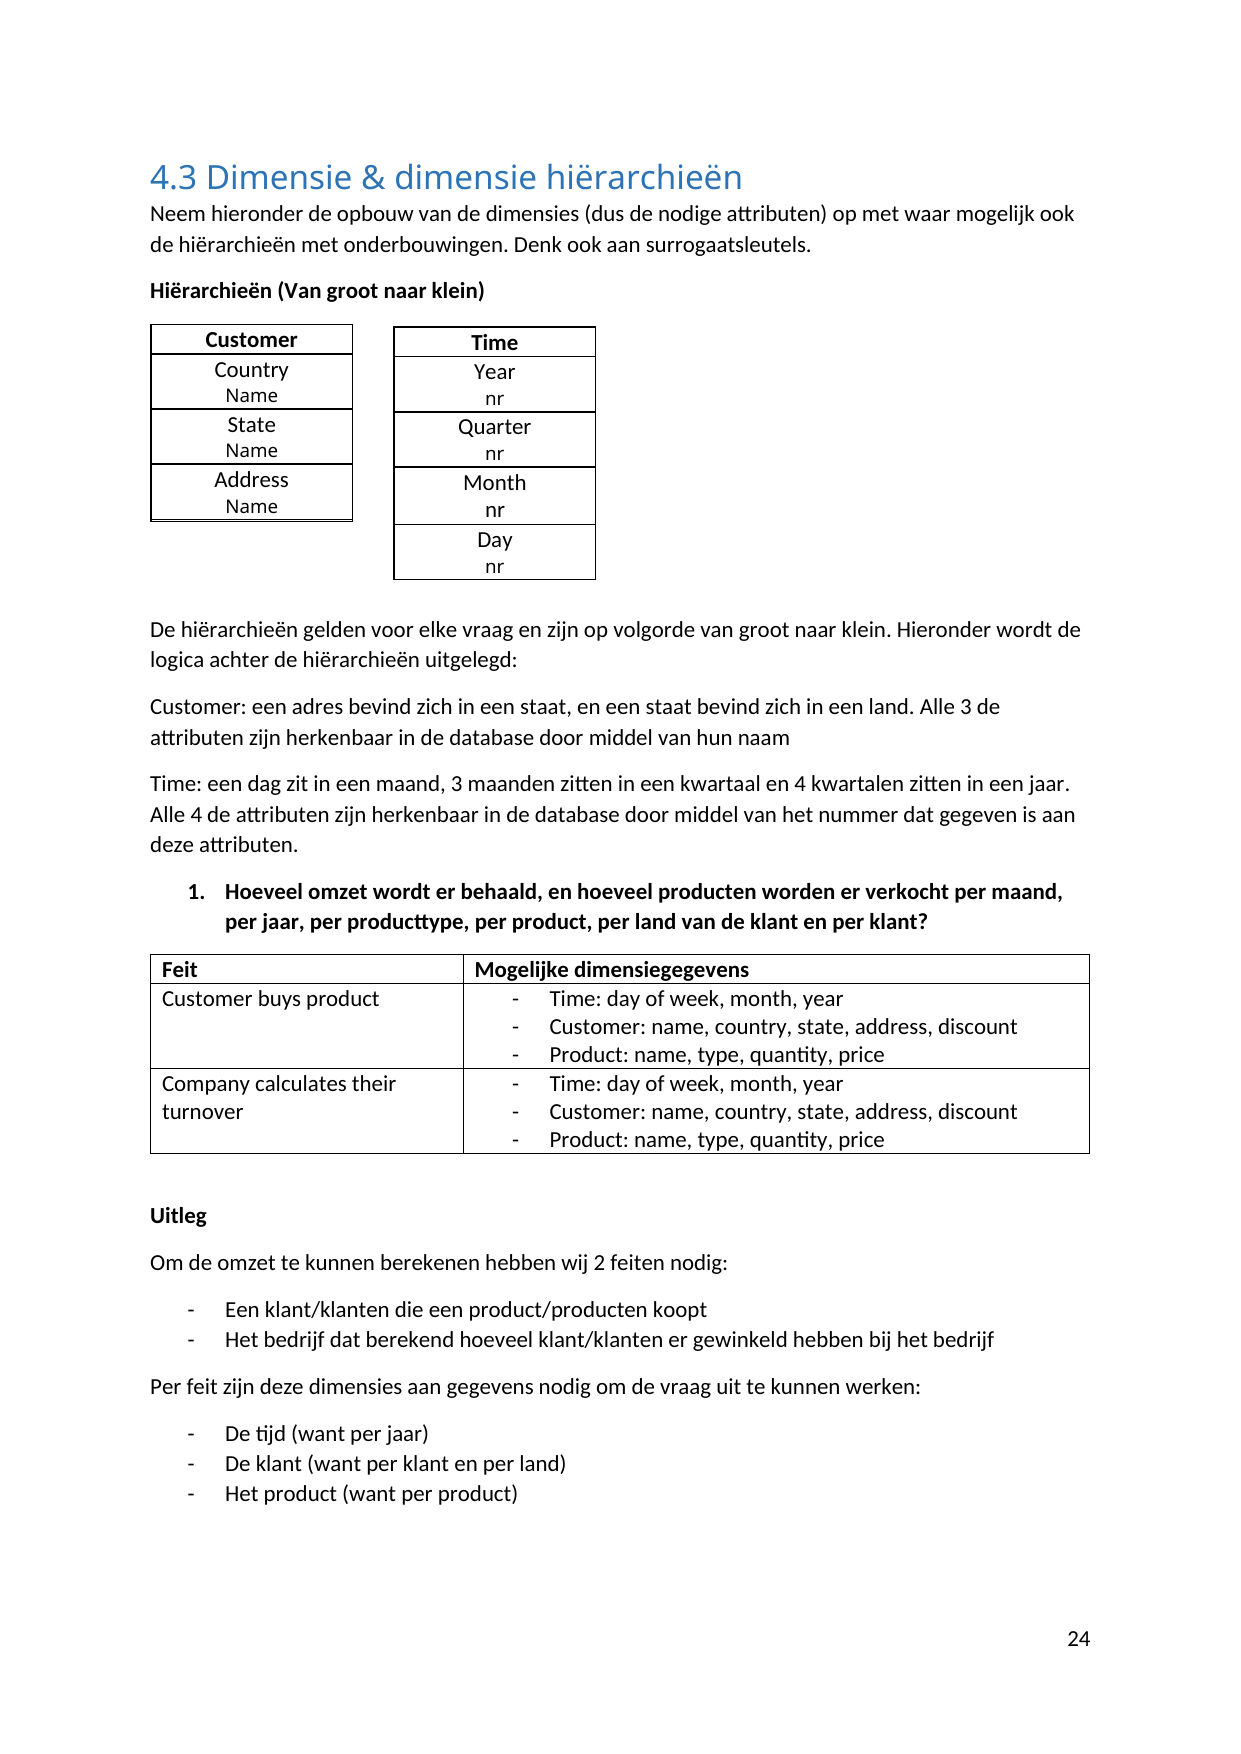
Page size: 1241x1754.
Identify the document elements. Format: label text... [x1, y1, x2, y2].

table_cell State Name [152, 410, 352, 463]
table_cell Month nr [395, 468, 595, 524]
table_cell Day nr [395, 525, 595, 579]
text Time: een dag zit in een maand, 3 maanden zitten in een kwartaal en 4 kwartalen zitten in een jaar. Alle 4 de attributen zijn herkenbaar in de database door middel van het nummer dat gegeven is aan deze attributen. [150, 769, 1090, 858]
list Een klant/klanten die een product/producten koopt [187, 1295, 1090, 1323]
table_cell Customer buys product [151, 984, 463, 1068]
table_cell Company calculates their turnover [151, 1069, 463, 1153]
text Hiërarchieën (Van groot naar klein) [150, 277, 1090, 305]
table_cell Time: day of week, month, year Customer: name, country, state, address, discount Product: name, type, quantity, price [464, 1069, 1089, 1153]
table_cell Country Name [152, 355, 352, 408]
text Neem hieronder de opbouw van de dimensies (dus de nodige attributen) op met waar mogelijk ook de hiërarchieën met onderbouwingen. Denk ook aan surrogaatsleutels. [150, 199, 1090, 258]
table_header Mogelijke dimensiegegevens [464, 955, 1089, 983]
list De klant (want per klant en per land) [187, 1449, 1090, 1477]
table_header Time [395, 328, 595, 356]
text De hiërarchieën gelden voor elke vraag en zijn op volgorde van groot naar klein. Hieronder wordt de logica achter de hiërarchieën uitgelegd: [150, 615, 1090, 674]
table_cell Time: day of week, month, year Customer: name, country, state, address, discount Product: name, type, quantity, price [464, 984, 1089, 1068]
list De tijd (want per jaar) [187, 1419, 1090, 1447]
text Per feit zijn deze dimensies aan gegevens nodig om de vraag uit te kunnen werken: [150, 1372, 1090, 1400]
table_header Feit [151, 955, 463, 983]
subtitle 4.3 Dimensie & dimensie hiërarchieën [150, 154, 1090, 199]
text Uitleg [150, 1201, 1090, 1229]
list Het product (want per product) [187, 1479, 1090, 1507]
table_cell Address Name [152, 465, 352, 518]
text Customer: een adres bevind zich in een staat, en een staat bevind zich in een land. Alle 3 de attributen zijn herkenbaar in de database door middel van hun naam [150, 692, 1090, 751]
table_header Customer [152, 325, 352, 353]
text Om de omzet te kunnen berekenen hebben wij 2 feiten nodig: [150, 1248, 1090, 1276]
list Het bedrijf dat berekend hoeveel klant/klanten er gewinkeld hebben bij het bedrijf [187, 1325, 1090, 1353]
list Hoeveel omzet wordt er behaald, en hoeveel producten worden er verkocht per maand, per jaar, per producttype, per product, per land van de klant en per klant? [187, 877, 1090, 935]
table_cell Year nr [395, 357, 595, 411]
table_cell Quarter nr [395, 413, 595, 466]
